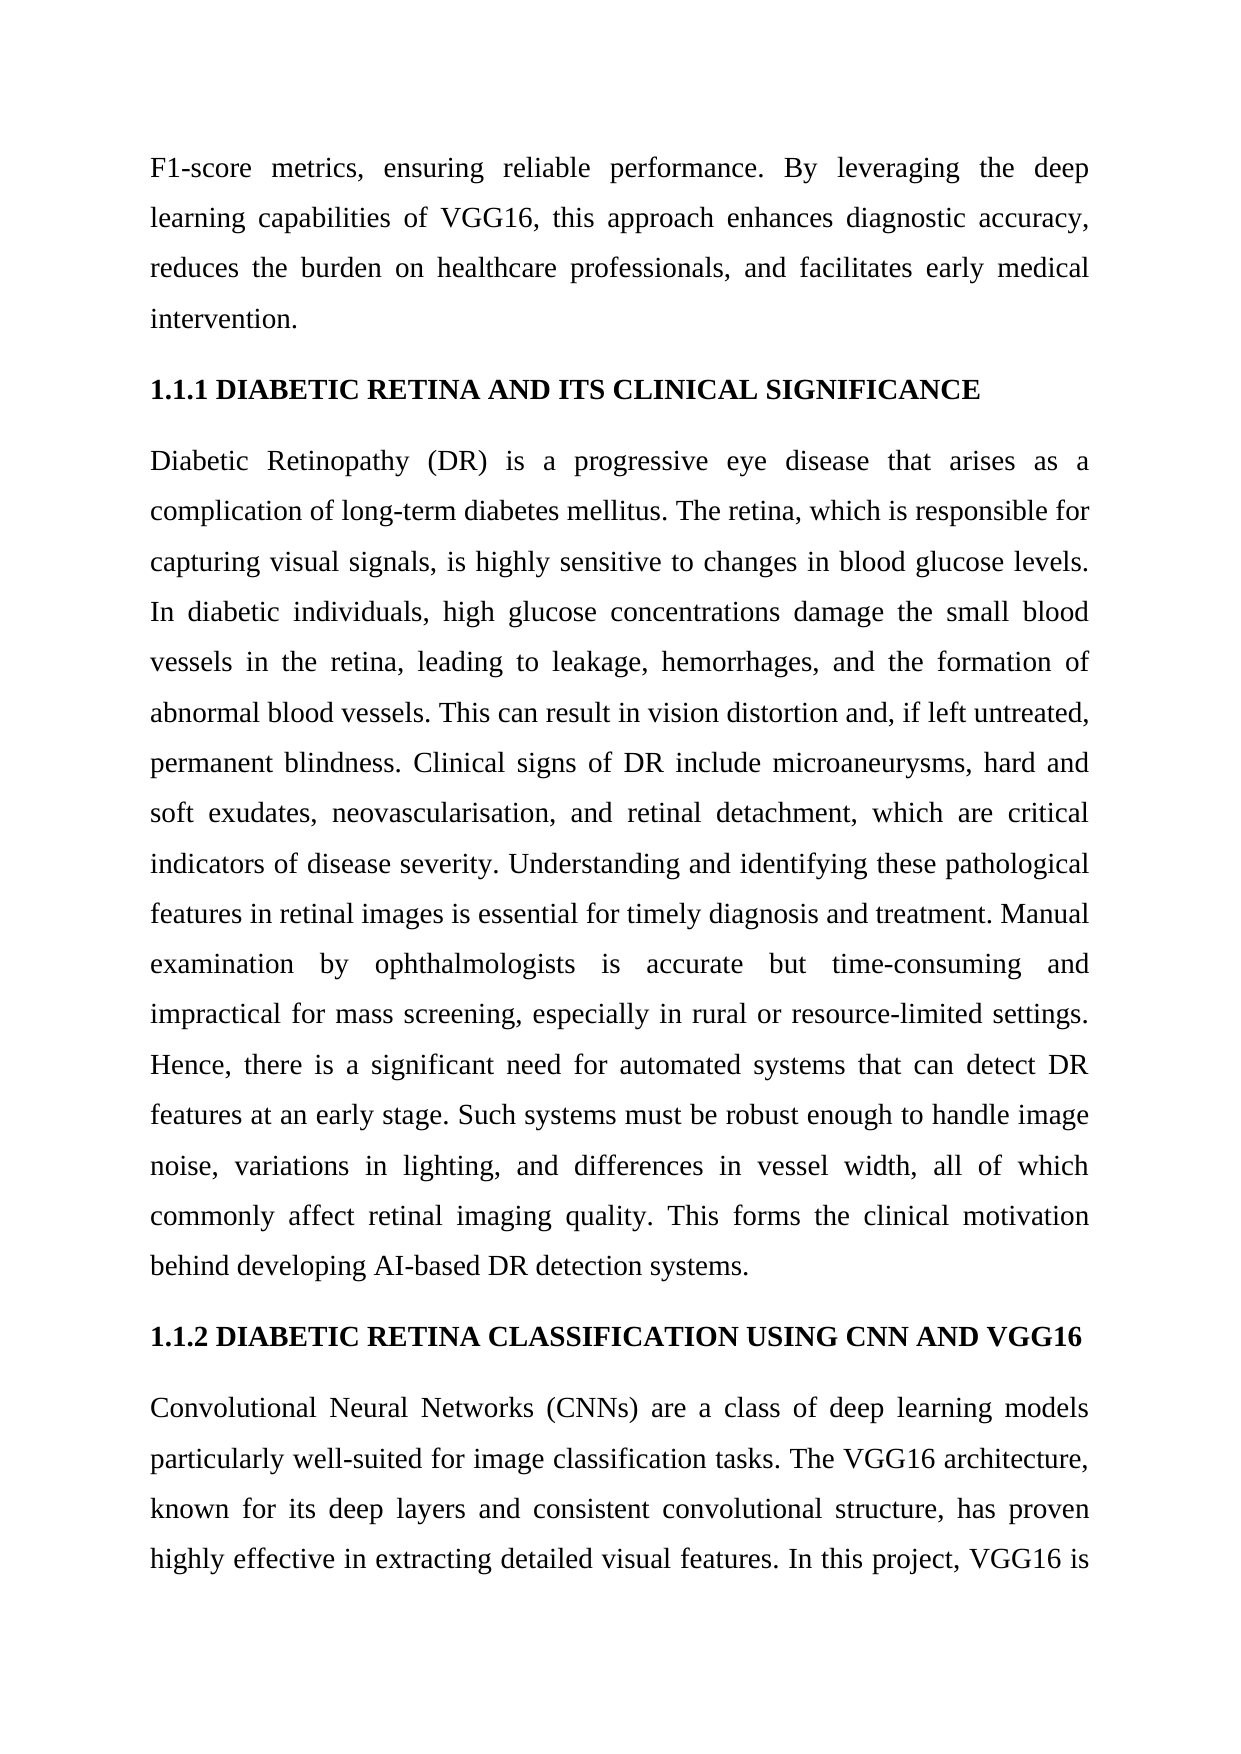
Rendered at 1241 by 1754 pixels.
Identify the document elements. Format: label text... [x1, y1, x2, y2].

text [150, 150, 1090, 334]
text Diabetic Retinopathy (DR) is a progressive eye disease that arises as a complication of long-term diabetes mellitus. The retina, which is responsible for capturing visual signals, is highly sensitive to changes in blood glucose levels. In diabetic individuals, high glucose concentrations damage the small blood vessels in the retina, leading to leakage, hemorrhages, and the formation of abnormal blood vessels. This can result in vision distortion and, if left untreated, permanent blindness. Clinical signs of DR include microaneurysms, hard and soft exudates, neovascularisation, and retinal detachment, which are critical indicators of disease severity. Understanding and identifying these pathological features in retinal images is essential for timely diagnosis and treatment. Manual examination by ophthalmologists is accurate but time-consuming and impractical for mass screening, especially in rural or resource-limited settings. Hence, there is a significant need for automated systems that can detect DR features at an early stage. Such systems must be robust enough to handle image noise, variations in lighting, and differences in vessel width, all of which commonly affect retinal imaging quality. This forms the clinical motivation behind developing AI-based DR detection systems. [150, 443, 1090, 1282]
text 1.1.1 DIABETIC RETINA AND ITS CLINICAL SIGNIFICANCE [150, 372, 1090, 406]
text 1.1.2 DIABETIC RETINA CLASSIFICATION USING CNN AND VGG16 [150, 1319, 1090, 1353]
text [150, 1391, 1090, 1575]
